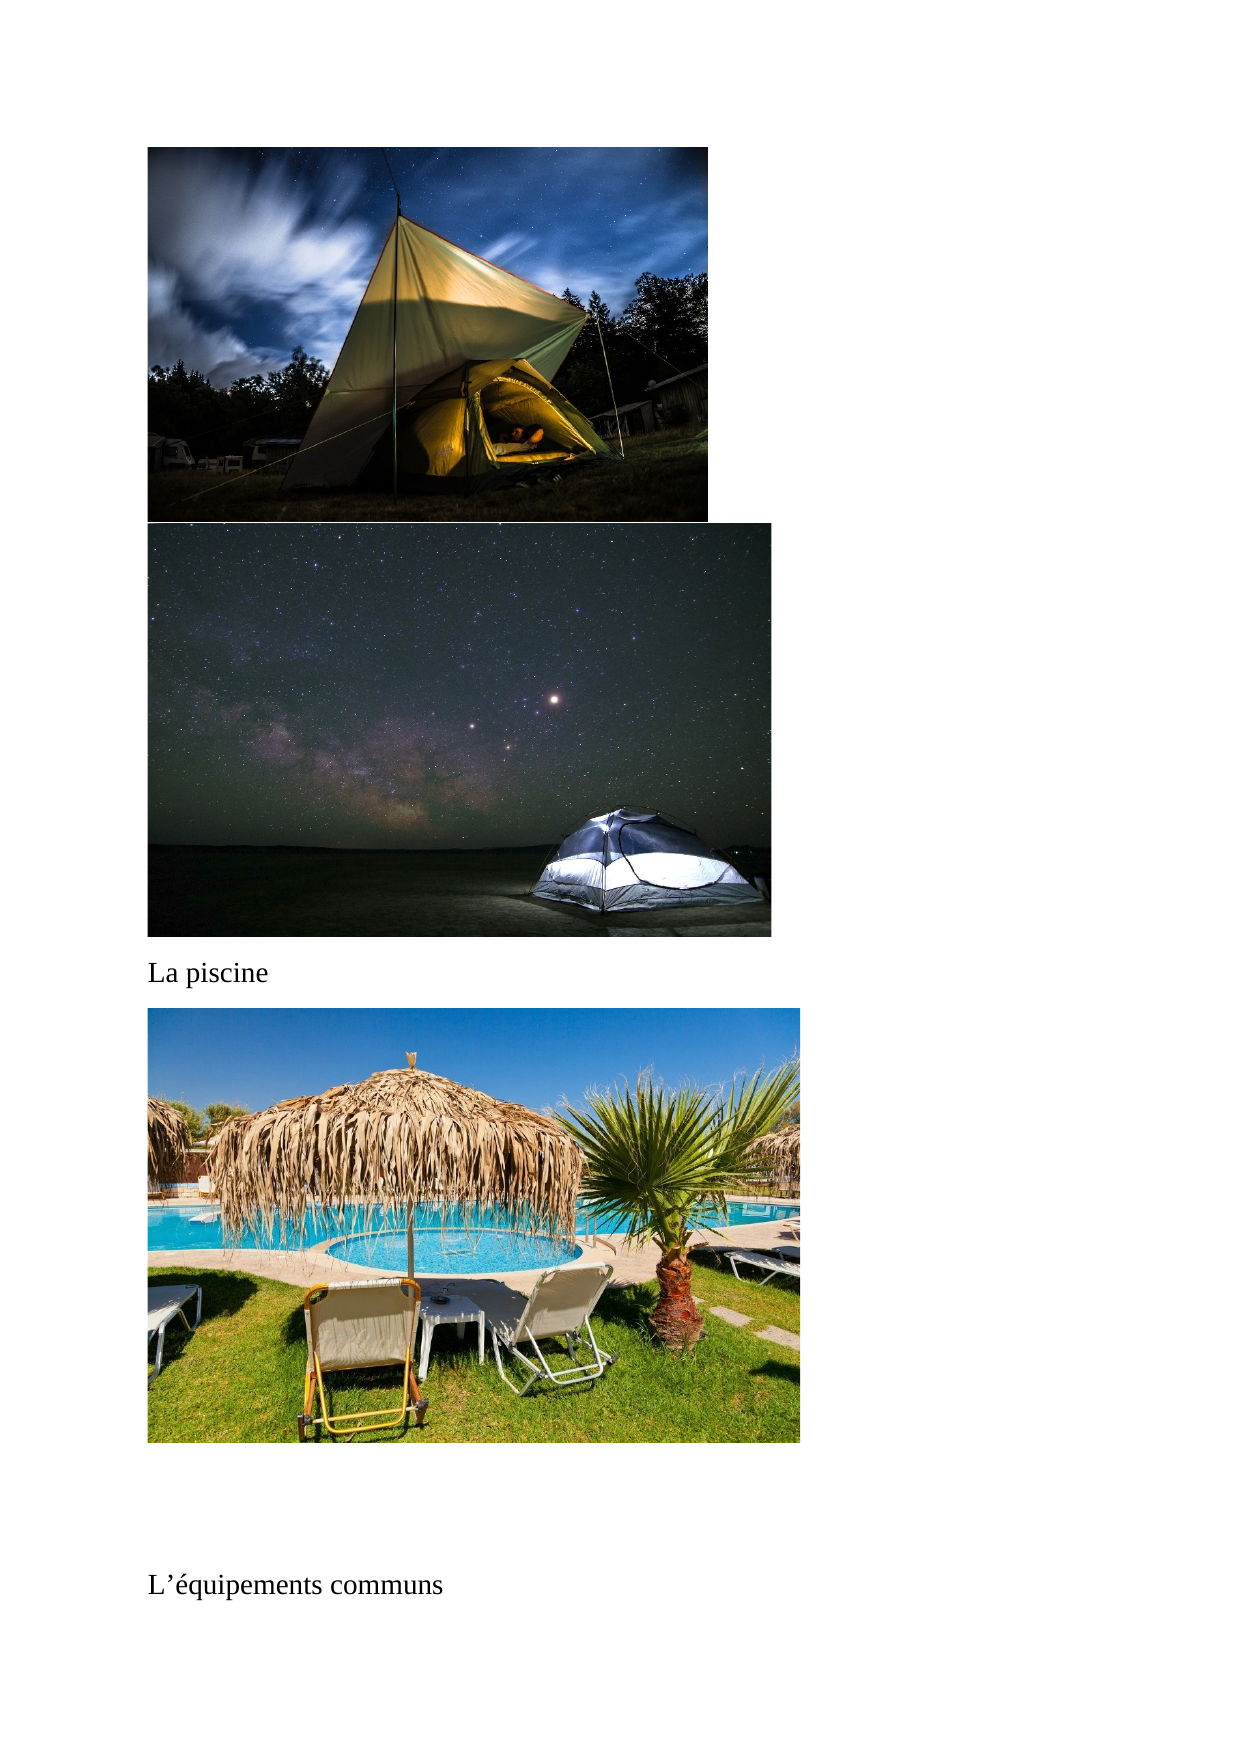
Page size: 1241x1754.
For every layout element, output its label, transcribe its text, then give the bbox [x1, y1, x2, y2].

text La piscine [148, 955, 1093, 989]
text L’équipements communs [148, 1567, 1093, 1601]
picture [147, 147, 708, 522]
picture [147, 1008, 801, 1443]
picture [147, 523, 772, 937]
